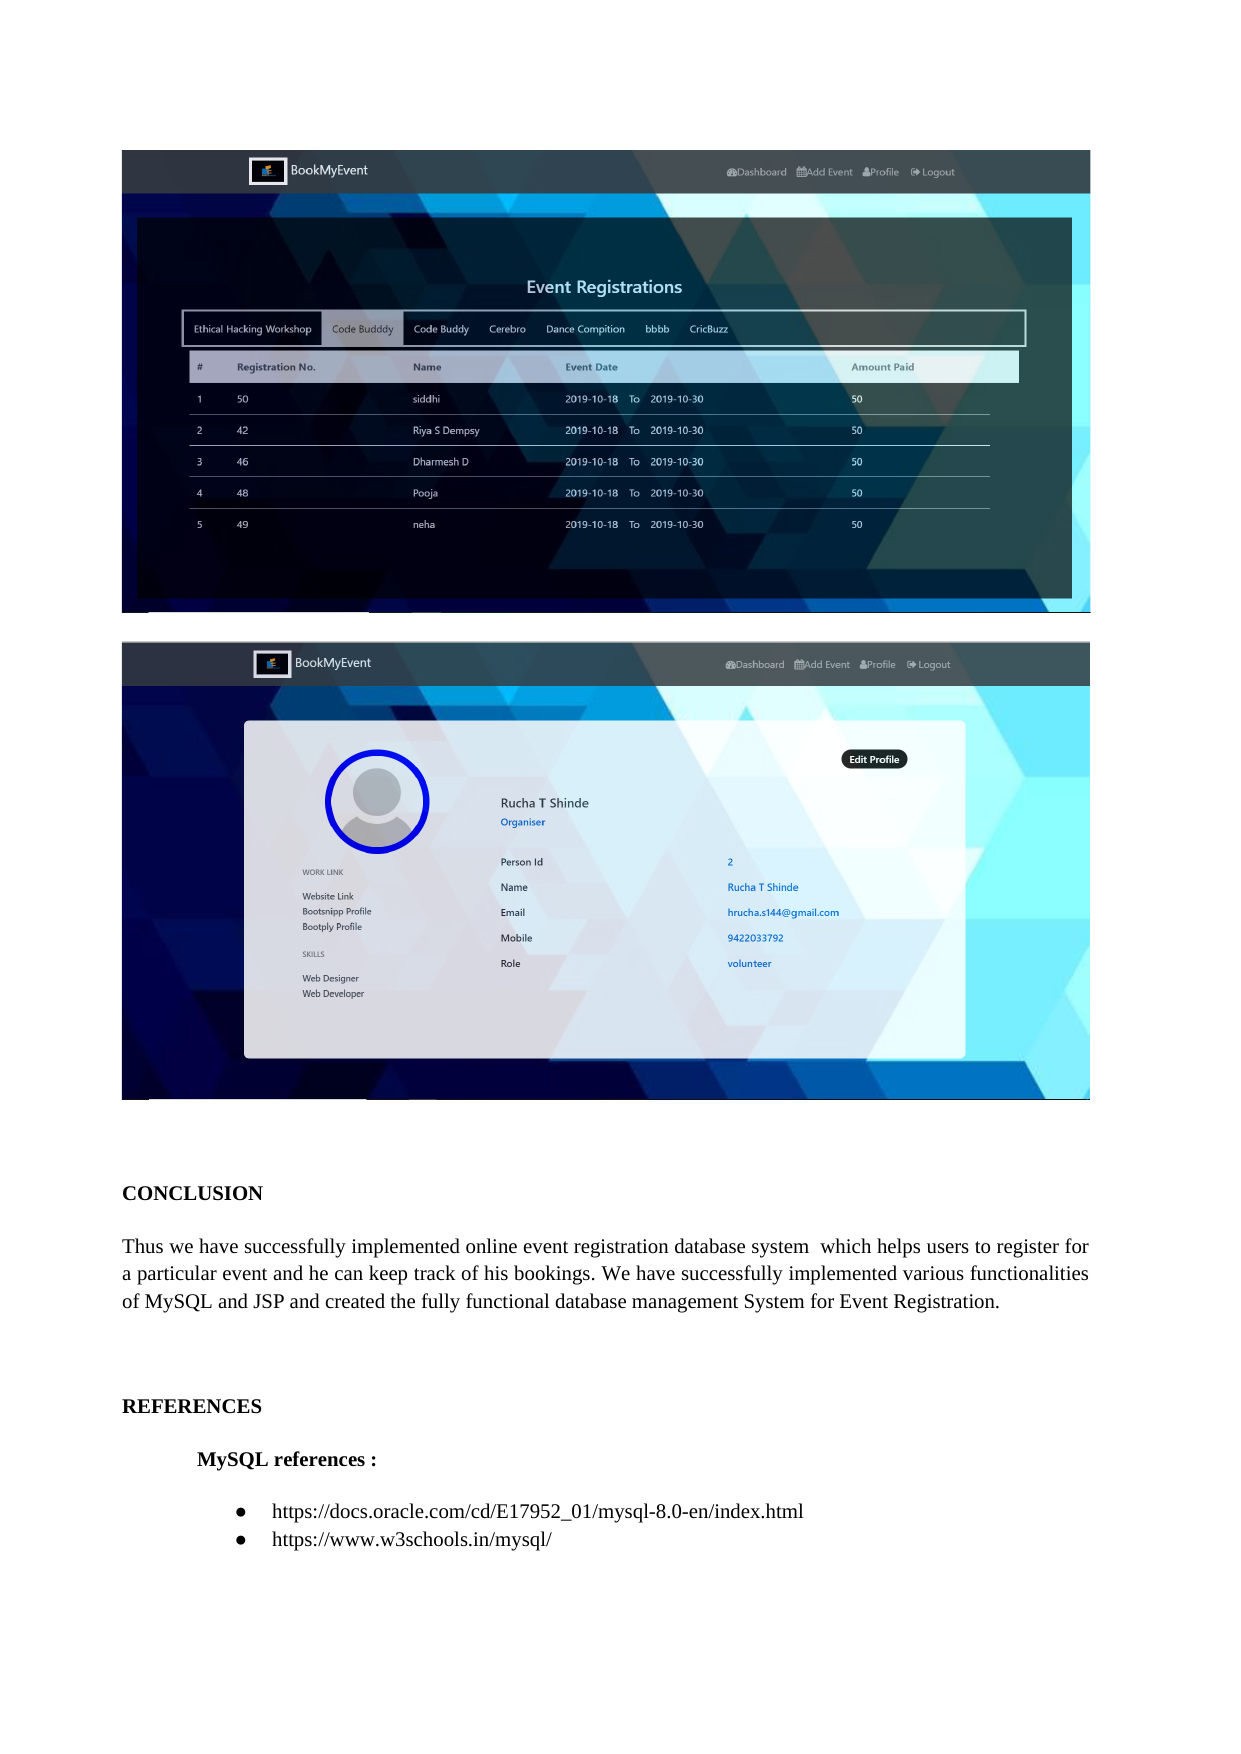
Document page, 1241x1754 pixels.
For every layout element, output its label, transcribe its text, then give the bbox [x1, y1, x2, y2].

text Thus we have successfully implemented online event registration database system which helps users to register for a particular event and he can keep track of his bookings. We have successfully implemented various functionalities of MySQL and JSP and created the fully functional database management System for Event Registration. [122, 1234, 1090, 1313]
picture [121, 641, 1091, 1100]
text REFERENCES [122, 1394, 1090, 1418]
text MySQL references : [197, 1447, 1090, 1471]
list https://docs.oracle.com/cd/E17952_01/mysql-8.0-en/index.html [234, 1499, 1090, 1523]
text CONCLUSION [122, 1181, 1090, 1205]
picture [121, 150, 1091, 613]
list https://www.w3schools.in/mysql/ [234, 1527, 1090, 1551]
